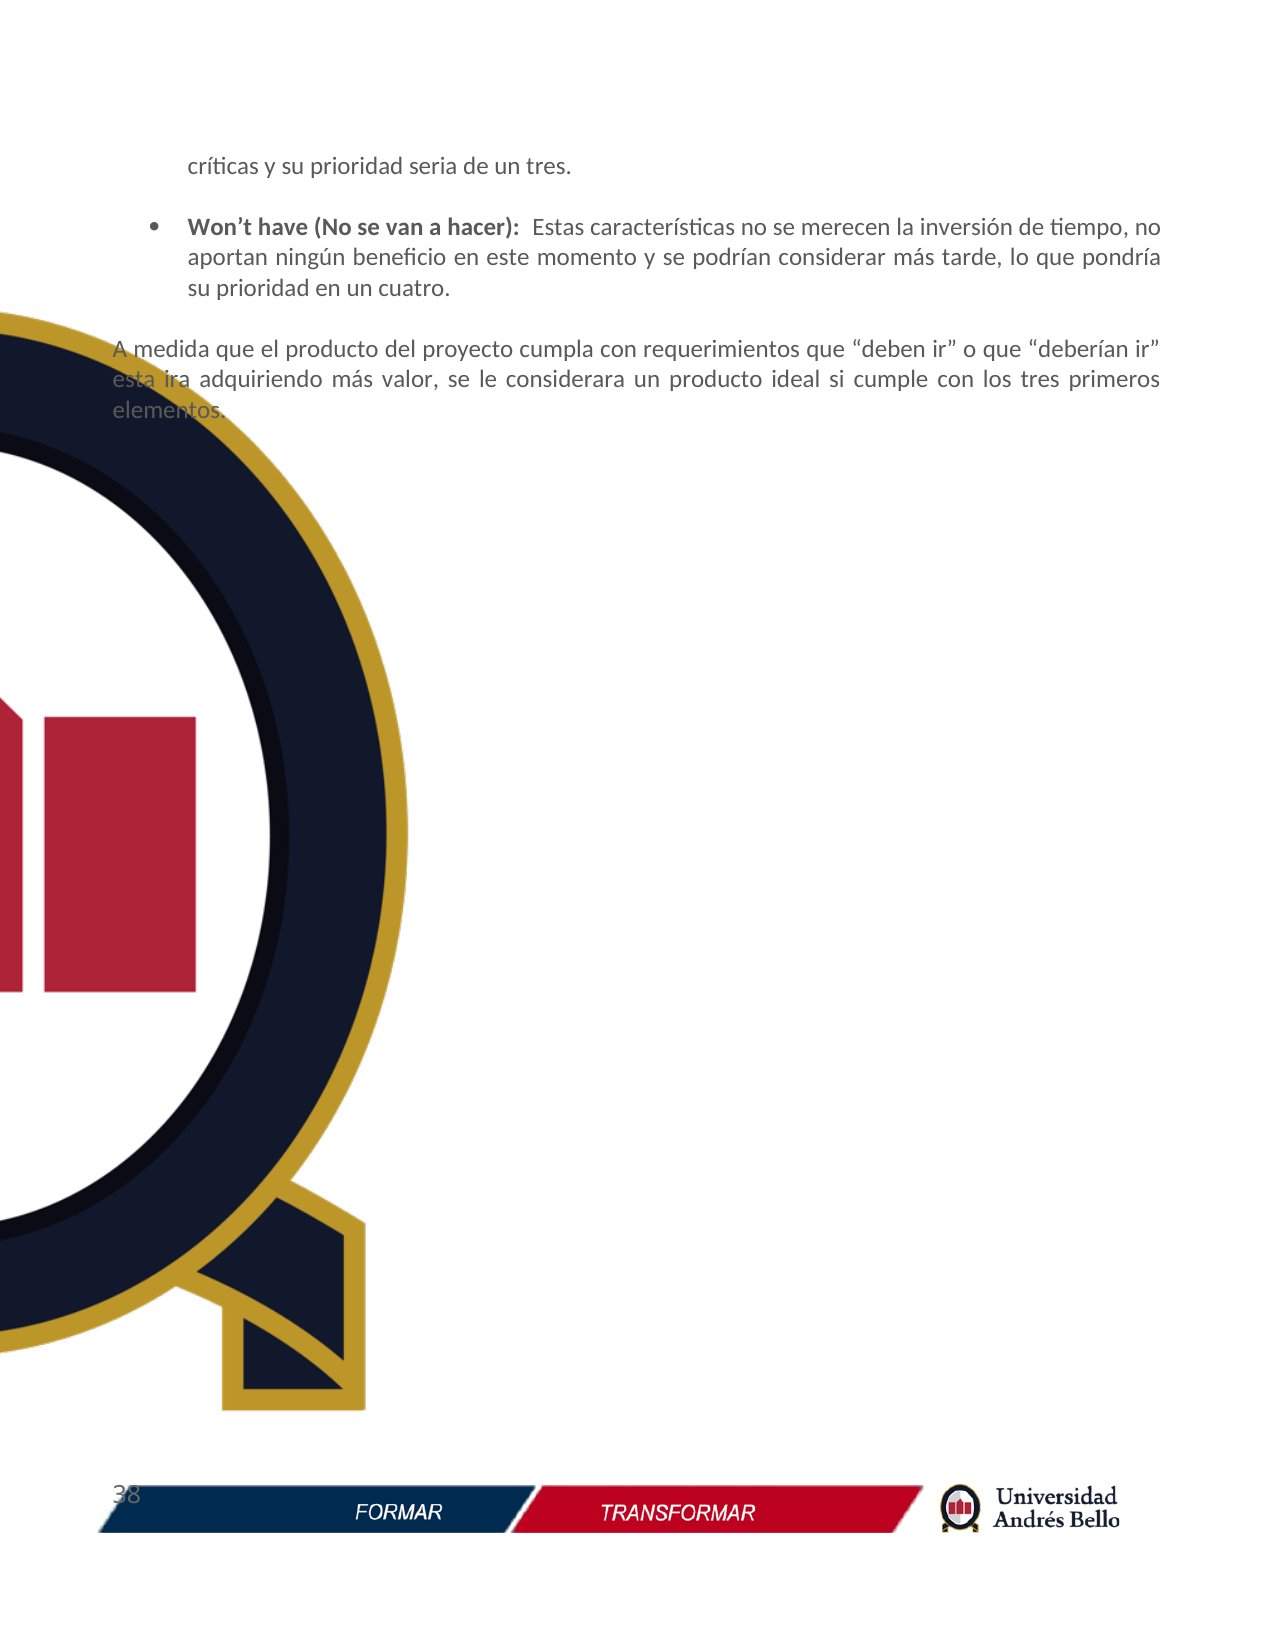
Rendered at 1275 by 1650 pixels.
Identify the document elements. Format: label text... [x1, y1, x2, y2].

picture [97, 1483, 1120, 1533]
list Won’t have (No se van a hacer): Estas características no se merecen la inversión de tiempo, no aportan ningún beneficio en este momento y se podrían considerar más tarde, lo que pondría su prioridad en un cuatro. [150, 211, 1162, 303]
text A medida que el producto del proyecto cumpla con requerimientos que “deben ir” o que “deberían ir” esta ira adquiriendo más valor, se le considerara un producto ideal si cumple con los tres primeros elementos. [112, 333, 1162, 425]
picture [0, 299, 422, 1423]
